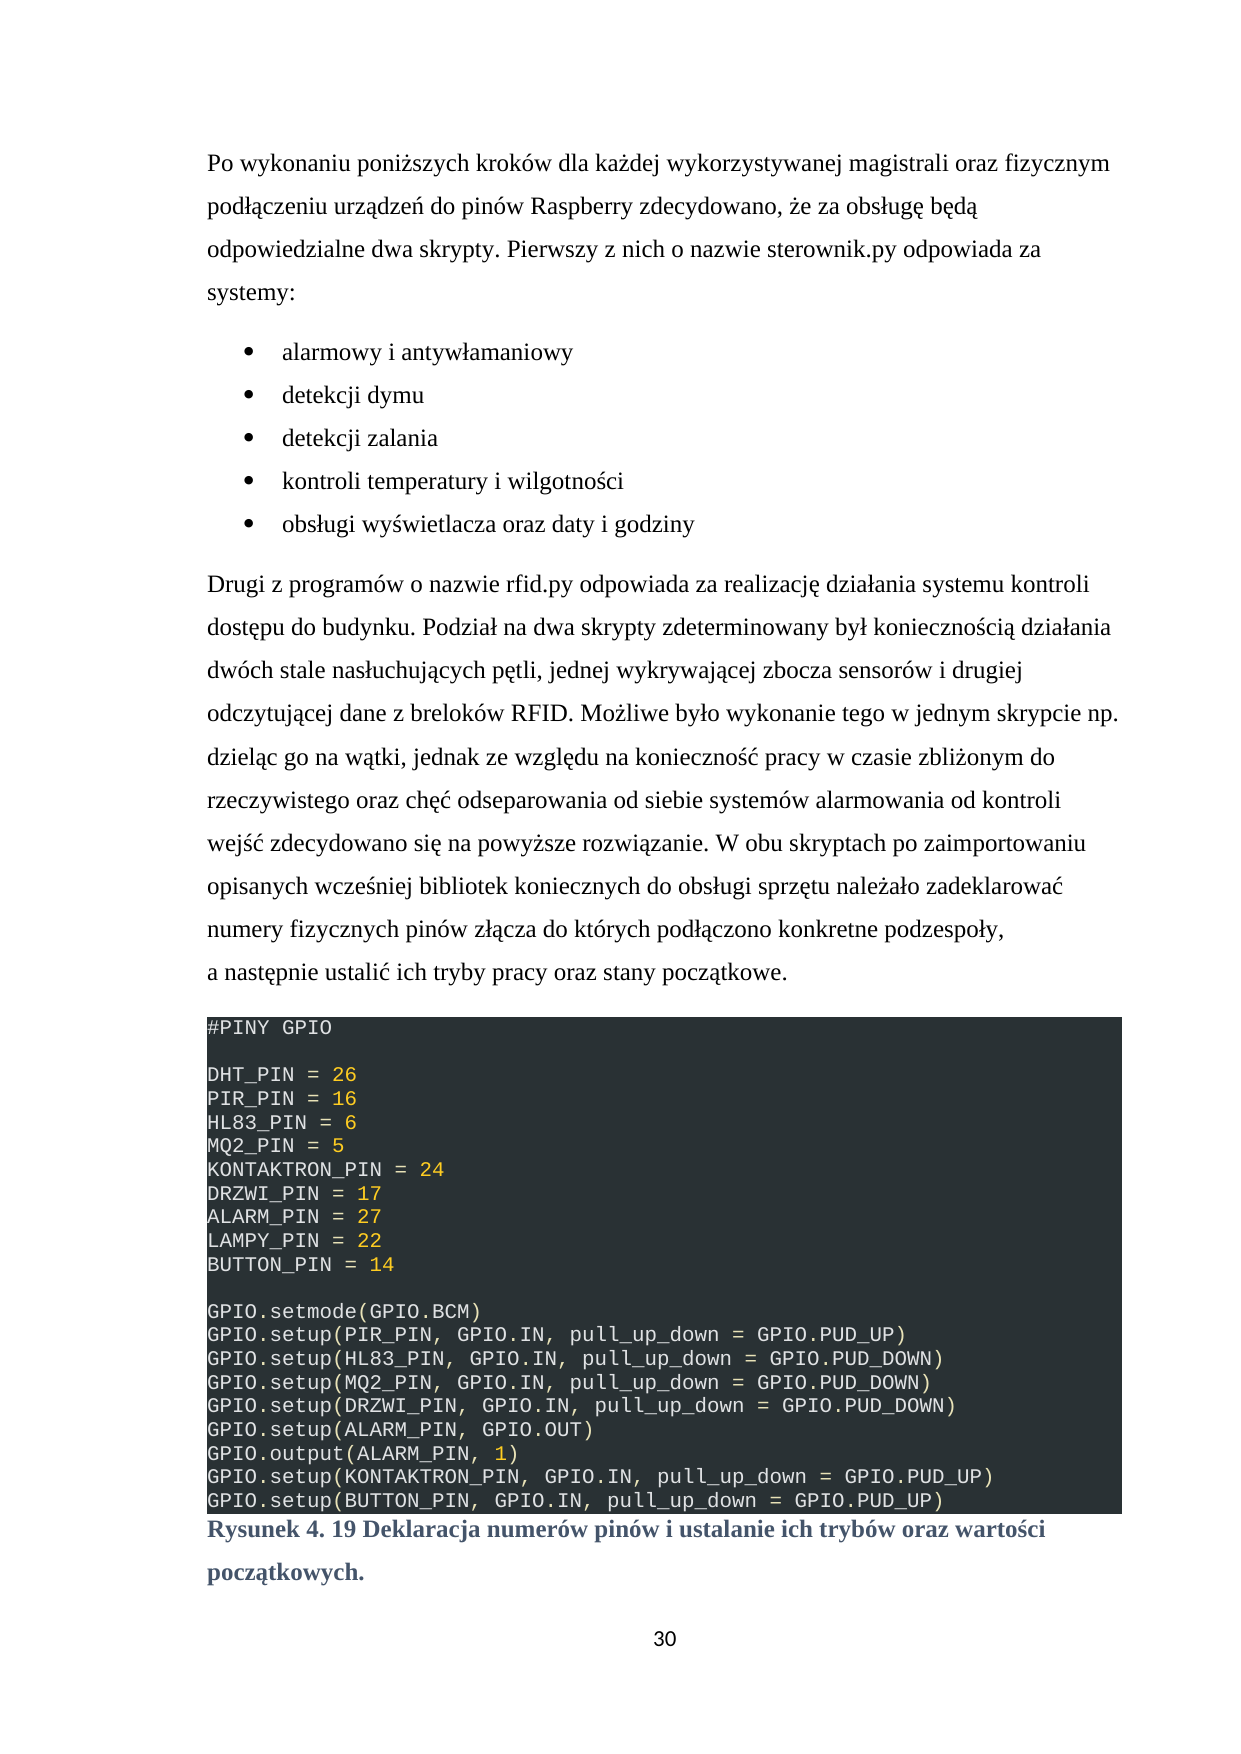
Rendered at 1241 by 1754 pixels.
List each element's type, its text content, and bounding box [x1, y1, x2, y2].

text ALARM_PIN = 27 [207, 1206, 1122, 1230]
text GPIO.output(ALARM_PIN, 1) [207, 1443, 1122, 1466]
text HL83_PIN = 6 [207, 1112, 1122, 1135]
text GPIO.setup(DRZWI_PIN, GPIO.IN, pull_up_down = GPIO.PUD_DOWN) [207, 1395, 1122, 1419]
text Drugi z programów o nazwie rfid.py odpowiada za realizację działania systemu kontroli dostępu do budynku. Podział na dwa skrypty zdeterminowany był koniecznością działania dwóch stale nasłuchujących pętli, jednej wykrywającej zbocza sensorów i drugiej odczytującej dane z breloków RFID. Możliwe było wykonanie tego w jednym skrypcie np. dzieląc go na wątki, jednak ze względu na konieczność pracy w czasie zbliżonym do rzeczywistego oraz chęć odseparowania od siebie systemów alarmowania od kontroli wejść zdecydowano się na powyższe rozwiązanie. W obu skryptach po zaimportowaniu opisanych wcześniej bibliotek koniecznych do obsługi sprzętu należało zadeklarować numery fizycznych pinów złącza do których podłączono konkretne podzespoły, a następnie ustalić ich tryby pracy oraz stany początkowe. [207, 569, 1122, 986]
text GPIO.setup(HL83_PIN, GPIO.IN, pull_up_down = GPIO.PUD_DOWN) [207, 1348, 1122, 1372]
text #PINY GPIO [207, 1017, 1122, 1041]
text LAMPY_PIN = 22 [207, 1230, 1122, 1253]
text GPIO.setup(BUTTON_PIN, GPIO.IN, pull_up_down = GPIO.PUD_UP) [207, 1490, 1122, 1514]
text Rysunek 4. 19 Deklaracja numerów pinów i ustalanie ich trybów oraz wartości początkowych. [207, 1514, 1122, 1586]
text DRZWI_PIN = 17 [207, 1183, 1122, 1206]
text Po wykonaniu poniższych kroków dla każdej wykorzystywanej magistrali oraz fizycznym podłączeniu urządzeń do pinów Raspberry zdecydowano, że za obsługę będą odpowiedzialne dwa skrypty. Pierwszy z nich o nazwie sterownik.py odpowiada za systemy: [207, 148, 1122, 306]
list kontroli temperatury i wilgotności [244, 466, 1122, 495]
text GPIO.setup(MQ2_PIN, GPIO.IN, pull_up_down = GPIO.PUD_DOWN) [207, 1372, 1122, 1395]
text GPIO.setmode(GPIO.BCM) [207, 1301, 1122, 1324]
list obsługi wyświetlacza oraz daty i godziny [244, 509, 1122, 538]
text GPIO.setup(PIR_PIN, GPIO.IN, pull_up_down = GPIO.PUD_UP) [207, 1324, 1122, 1348]
text GPIO.setup(KONTAKTRON_PIN, GPIO.IN, pull_up_down = GPIO.PUD_UP) [207, 1466, 1122, 1490]
text BUTTON_PIN = 14 [207, 1253, 1122, 1277]
list detekcji dymu [244, 380, 1122, 409]
text MQ2_PIN = 5 [207, 1135, 1122, 1159]
text DHT_PIN = 26 [207, 1064, 1122, 1088]
text KONTAKTRON_PIN = 24 [207, 1159, 1122, 1183]
list detekcji zalania [244, 423, 1122, 452]
list alarmowy i antywłamaniowy [244, 337, 1122, 366]
text GPIO.setup(ALARM_PIN, GPIO.OUT) [207, 1419, 1122, 1443]
text PIR_PIN = 16 [207, 1088, 1122, 1112]
